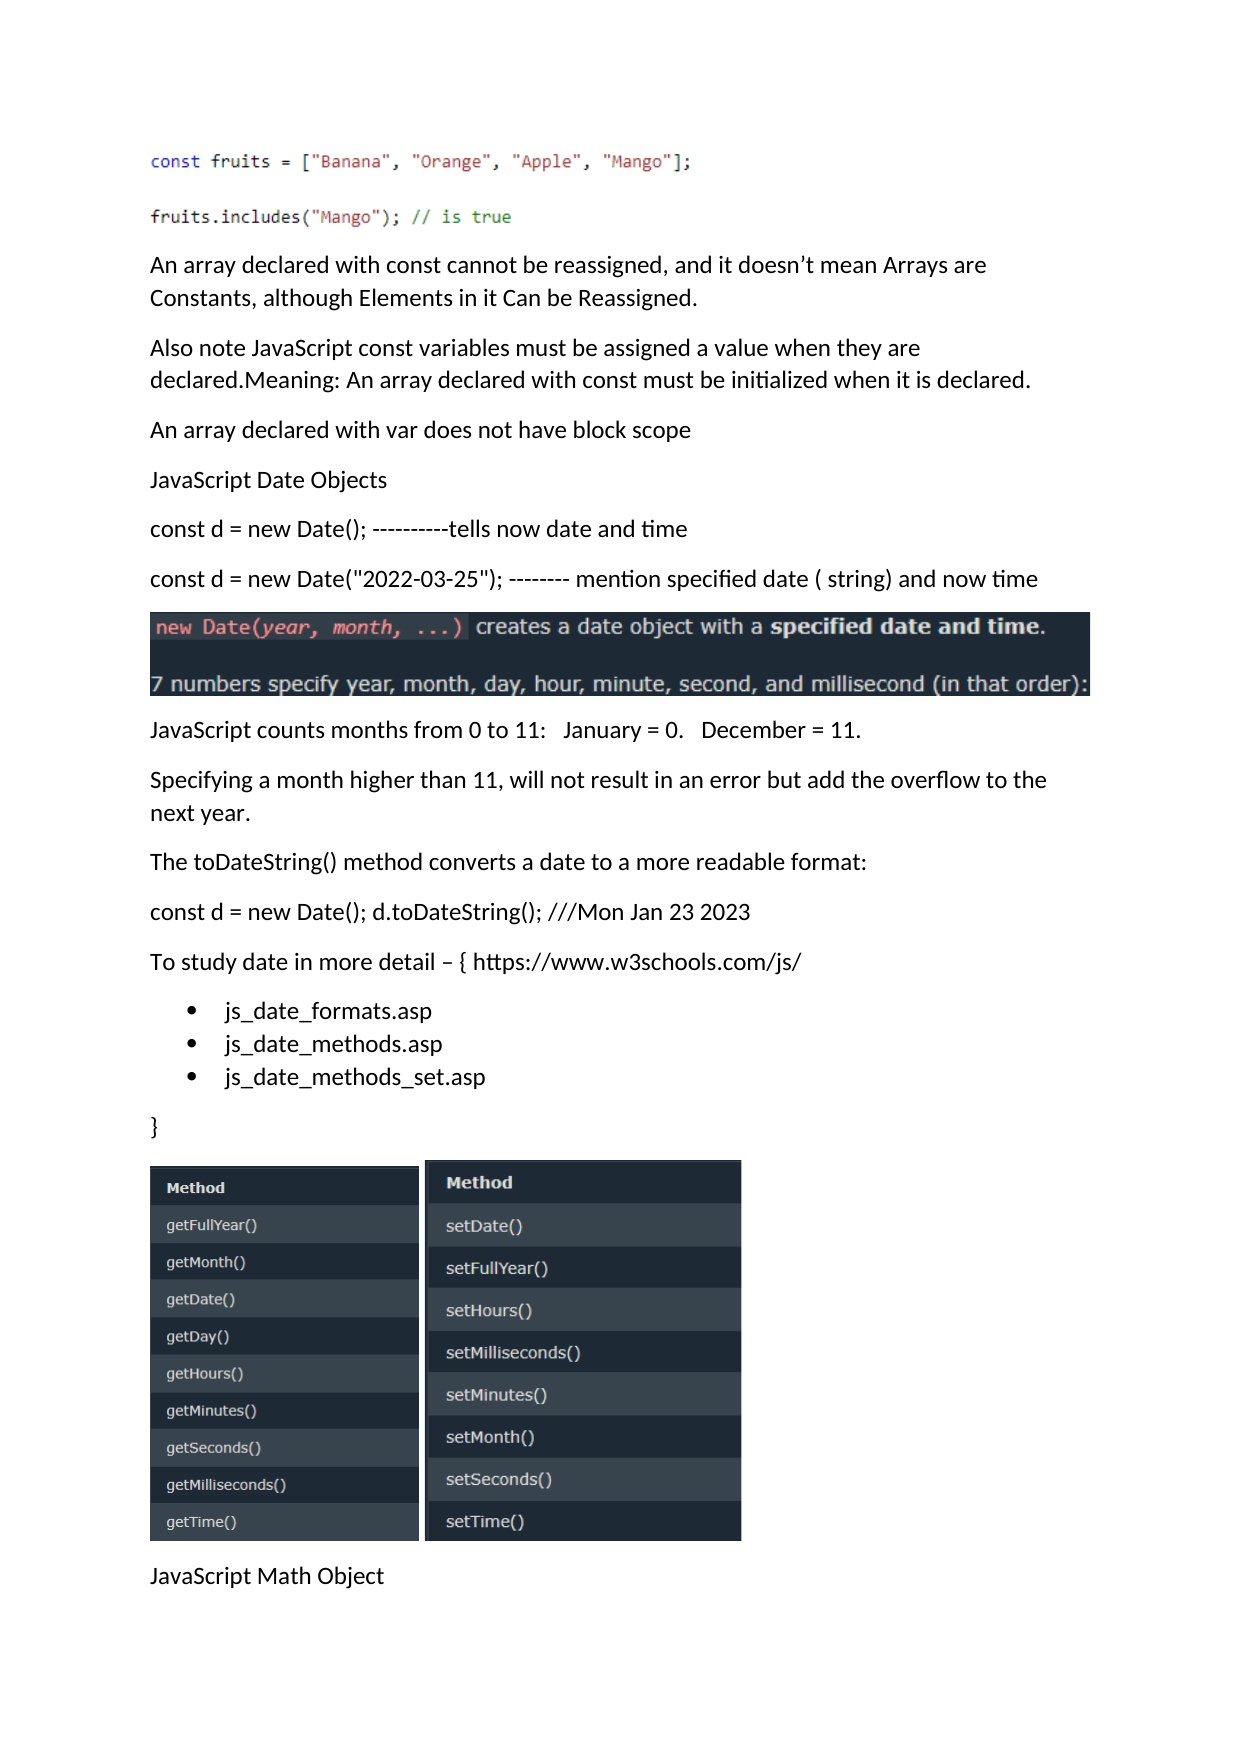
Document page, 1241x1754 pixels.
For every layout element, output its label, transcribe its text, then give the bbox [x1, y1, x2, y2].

list js_date_formats.asp [187, 995, 1090, 1026]
text An array declared with var does not have block scope [150, 414, 1090, 445]
text } [150, 1111, 1090, 1141]
text JavaScript Date Objects [150, 464, 1090, 494]
text const d = new Date("2022-03-25"); -------- mention specified date ( string) and now time [150, 563, 1090, 593]
text To study date in more detail – { https://www.w3schools.com/js/ [150, 946, 1090, 976]
text const d = new Date(); d.toDateString(); ///Mon Jan 23 2023 [150, 896, 1090, 927]
picture [150, 150, 694, 231]
text JavaScript Math Object [150, 1560, 1090, 1590]
list js_date_methods_set.asp [187, 1061, 1090, 1092]
text const d = new Date(); ----------tells now date and time [150, 513, 1090, 544]
text The toDateString() method converts a date to a more readable format: [150, 846, 1090, 877]
picture [424, 1160, 742, 1541]
text An array declared with const cannot be reassigned, and it doesn’t mean Arrays are Constants, although Elements in it Can be Reassigned. [150, 249, 1090, 313]
picture [150, 612, 1091, 696]
picture [150, 1166, 419, 1541]
text Also note JavaScript const variables must be assigned a value when they are declared.Meaning: An array declared with const must be initialized when it is declared. [150, 332, 1090, 395]
list js_date_methods.asp [187, 1028, 1090, 1059]
text Specifying a month higher than 11, will not result in an error but add the overflow to the next year. [150, 764, 1090, 827]
text JavaScript counts months from 0 to 11: January = 0. December = 11. [150, 714, 1090, 745]
